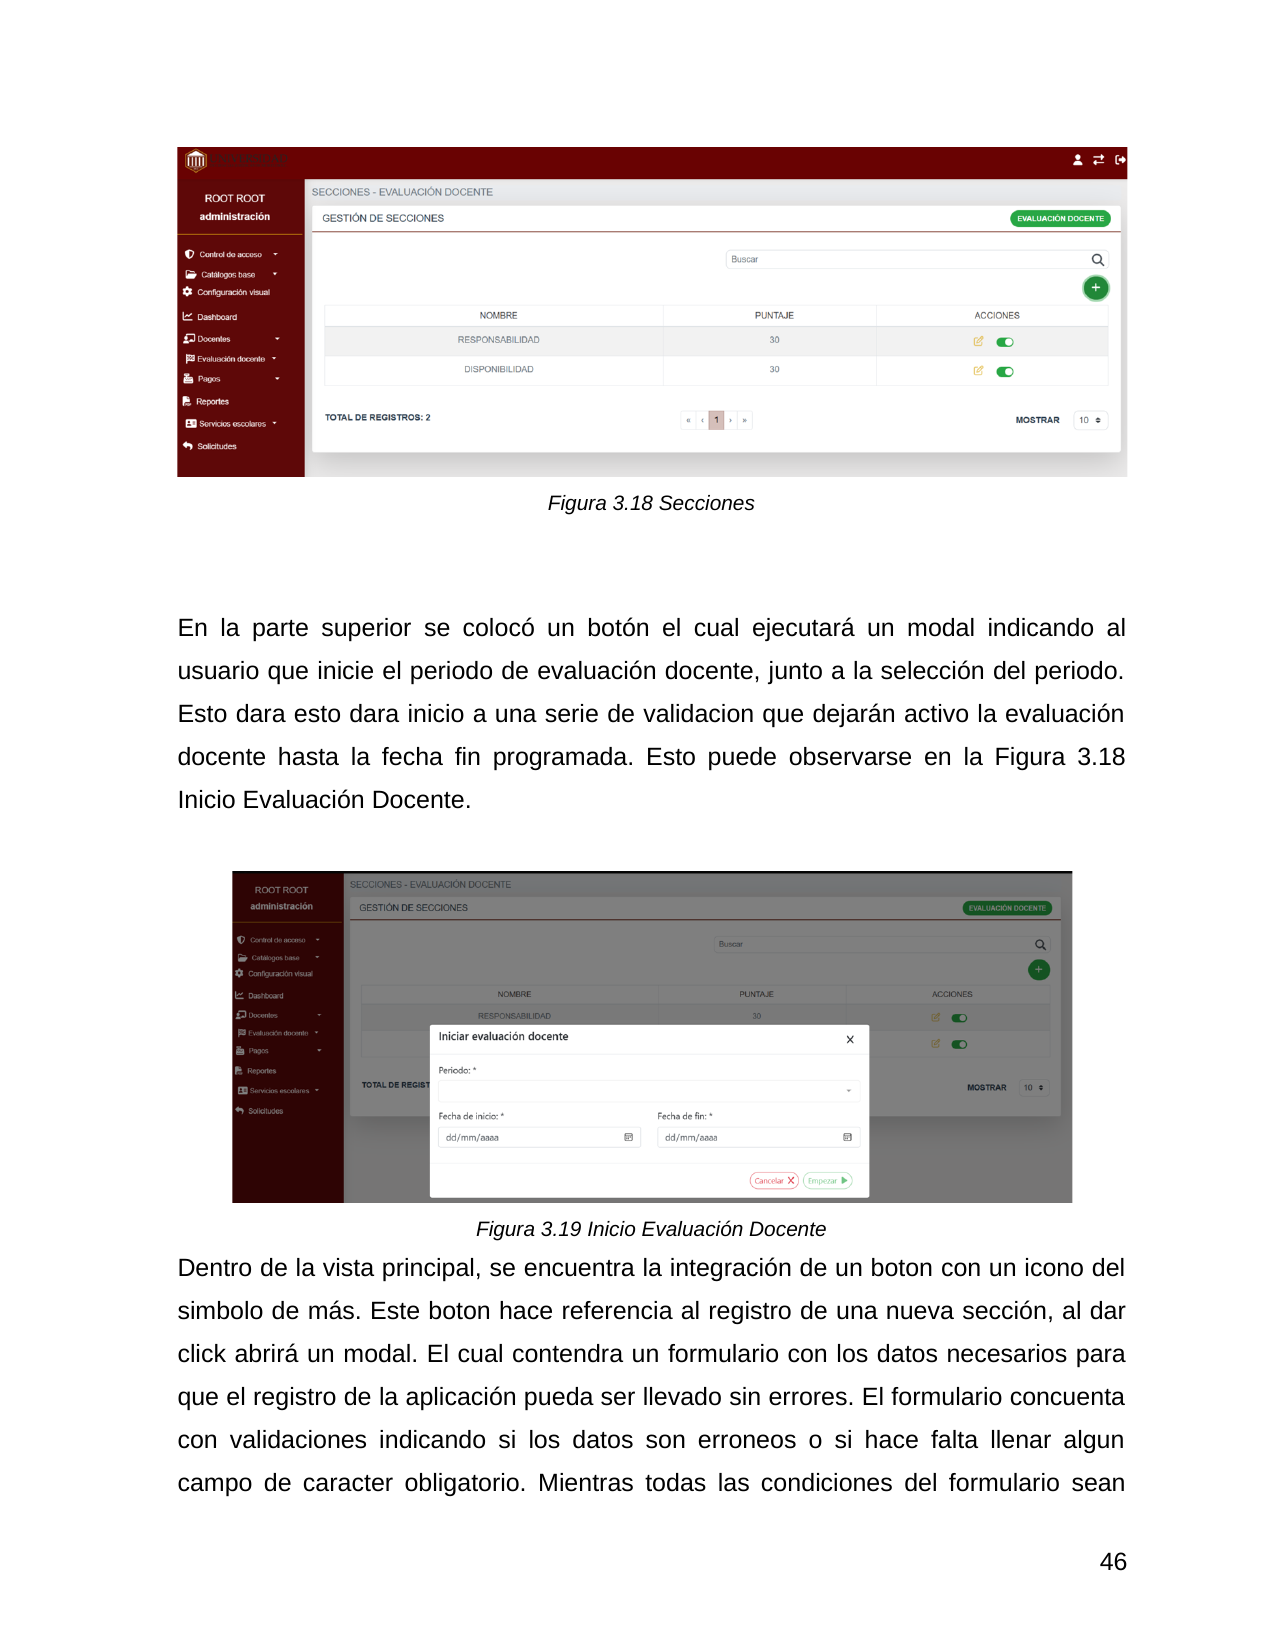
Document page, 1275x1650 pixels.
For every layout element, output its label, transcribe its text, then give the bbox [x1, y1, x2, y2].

picture [177, 147, 1128, 477]
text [177, 1253, 1127, 1497]
picture [232, 871, 1073, 1203]
text En la parte superior se colocó un botón el cual ejecutará un modal indicando al usuario que inicie el periodo de evaluación docente, junto a la selección del periodo. Esto dara esto dara inicio a una serie de validacion que dejarán activo la evaluación docente hasta la fecha fin programada. Esto puede observarse en la Figura 3.18 Inicio Evaluación Docente. [177, 613, 1127, 814]
